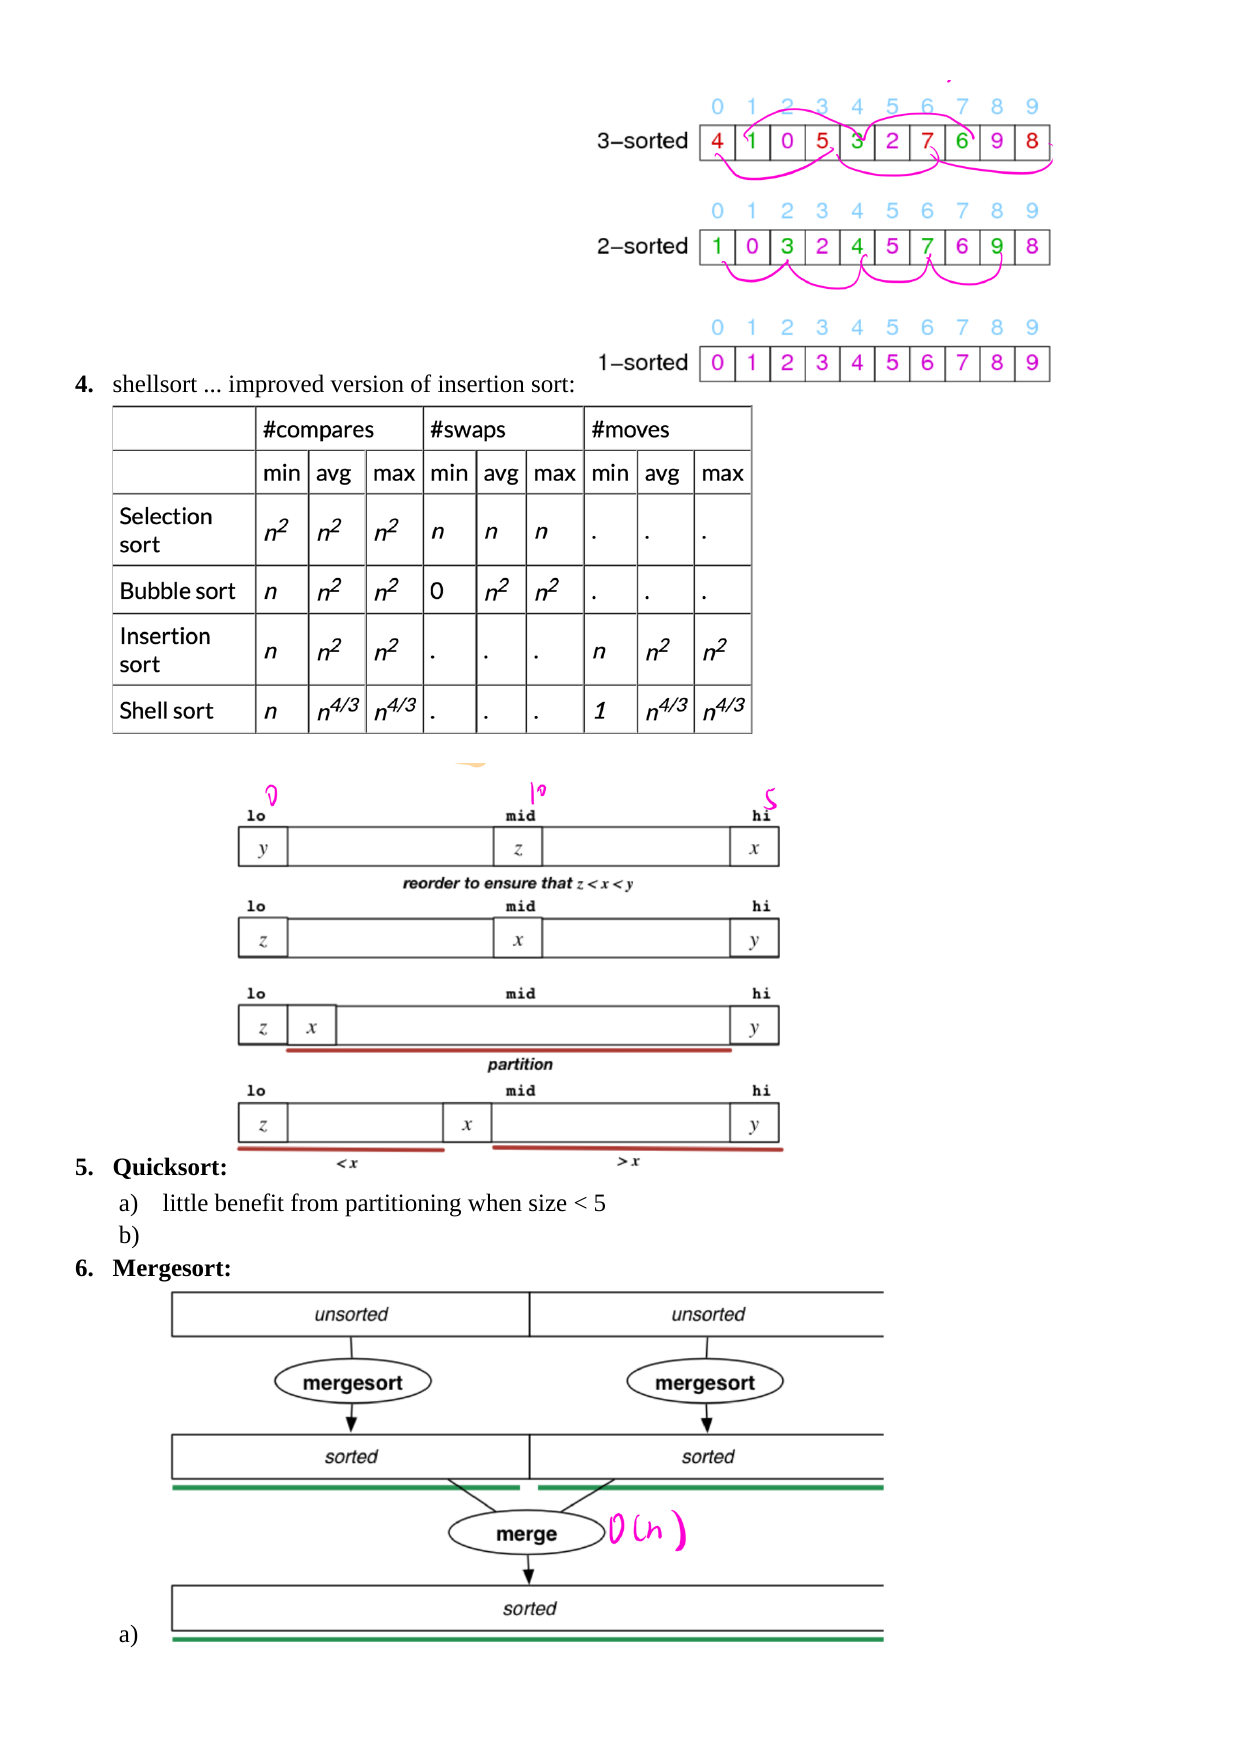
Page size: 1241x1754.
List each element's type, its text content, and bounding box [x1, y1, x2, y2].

list Mergesort: [75, 1251, 1165, 1283]
list little benefit from partitioning when size < 5 [119, 1186, 1165, 1218]
picture [112, 405, 755, 740]
picture [581, 80, 1053, 392]
picture [162, 1283, 884, 1642]
picture [227, 763, 789, 1176]
